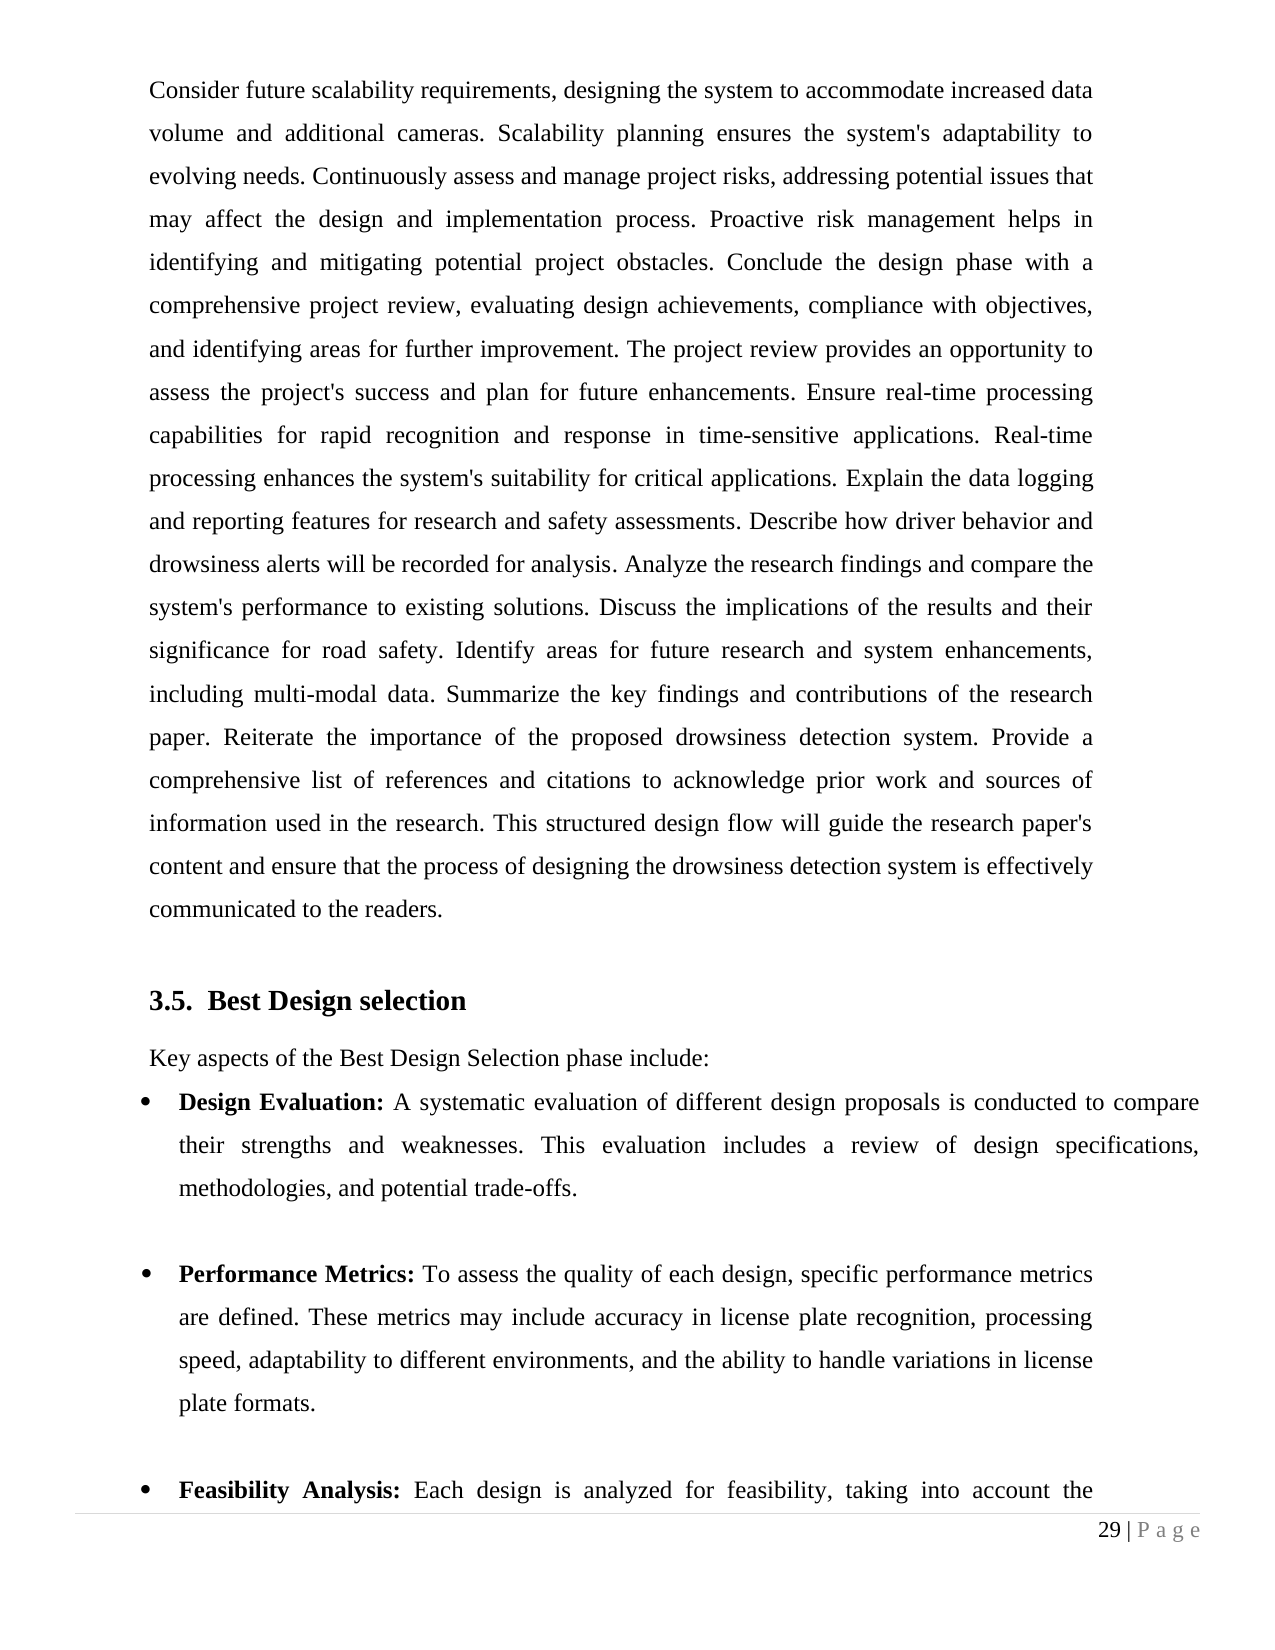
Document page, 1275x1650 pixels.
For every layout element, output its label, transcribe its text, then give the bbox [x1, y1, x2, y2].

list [141, 1475, 1094, 1503]
subtitle 3.5. Best Design selection [149, 983, 1200, 1017]
text Key aspects of the Best Design Selection phase include: [75, 1043, 1200, 1072]
list Performance Metrics: To assess the quality of each design, specific performance metrics are defined. These metrics may include accuracy in license plate recognition, processing speed, adaptability to different environments, and the ability to handle variations in license plate formats. [142, 1259, 1094, 1417]
text Consider future scalability requirements, designing the system to accommodate increased data volume and additional cameras. Scalability planning ensures the system's adaptability to evolving needs. Continuously assess and manage project risks, addressing potential issues that may affect the design and implementation process. Proactive risk management helps in identifying and mitigating potential project obstacles. Conclude the design phase with a comprehensive project review, evaluating design achievements, compliance with objectives, and identifying areas for further improvement. The project review provides an opportunity to assess the project's success and plan for future enhancements. Ensure real-time processing capabilities for rapid recognition and response in time-sensitive applications. Real-time processing enhances the system's suitability for critical applications. Explain the data logging and reporting features for research and safety assessments. Describe how driver behavior and drowsiness alerts will be recorded for analysis. Analyze the research findings and compare the system's performance to existing solutions. Discuss the implications of the results and their significance for road safety. Identify areas for future research and system enhancements, including multi-modal data. Summarize the key findings and contributions of the research paper. Reiterate the importance of the proposed drowsiness detection system. Provide a comprehensive list of references and citations to acknowledge prior work and sources of information used in the research. This structured design flow will guide the research paper's content and ensure that the process of designing the drowsiness detection system is effectively communicated to the readers. [149, 75, 1094, 923]
list Design Evaluation: A systematic evaluation of different design proposals is conducted to compare their strengths and weaknesses. This evaluation includes a review of design specifications, methodologies, and potential trade-offs. [141, 1087, 1200, 1202]
